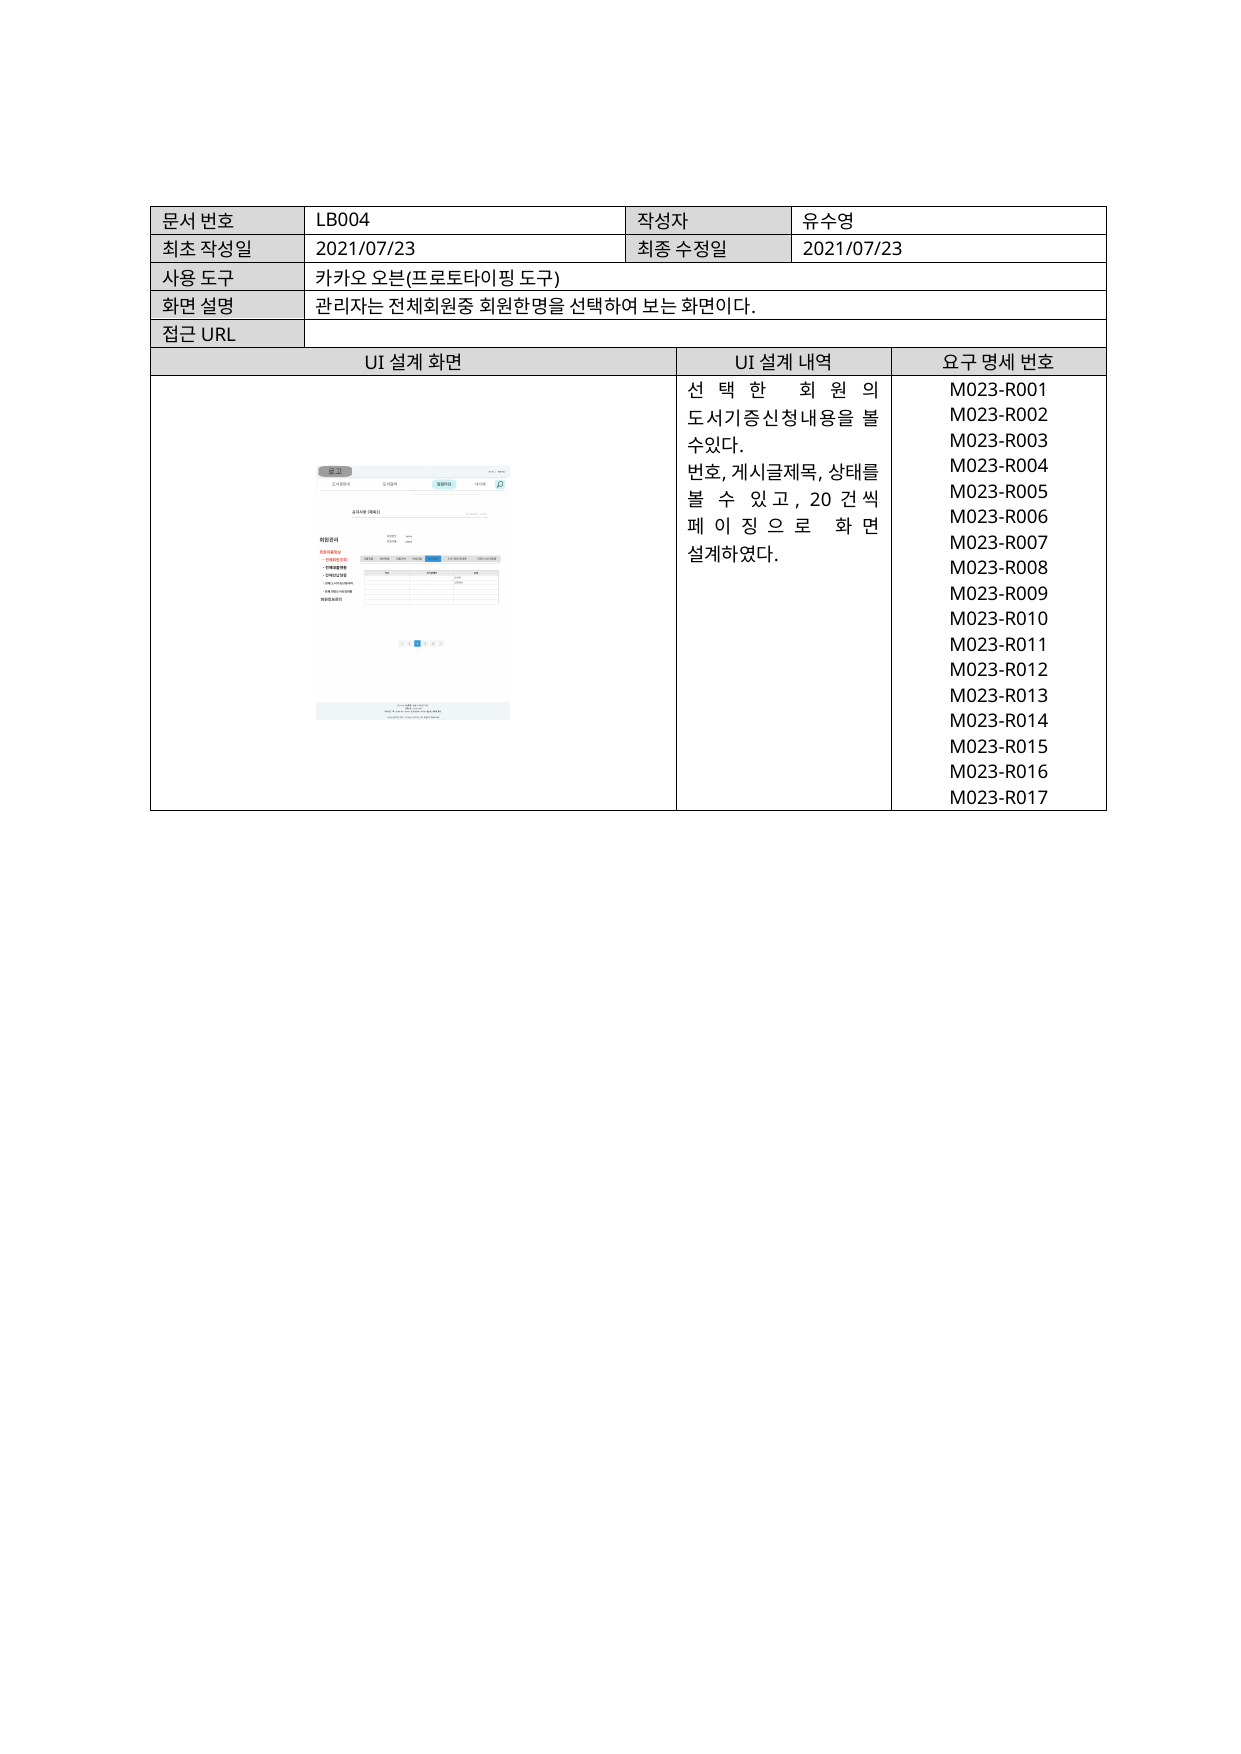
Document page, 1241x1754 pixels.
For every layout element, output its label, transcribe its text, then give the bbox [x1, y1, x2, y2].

table_cell UI 설계 화면 [151, 348, 676, 375]
table_header 작성자 [626, 207, 791, 234]
table_cell 화면 설명 [151, 291, 304, 318]
table_cell 관리자는 전체회원중 회원한명을 선택하여 보는 화면이다. [305, 291, 1106, 318]
picture [316, 465, 511, 720]
table_cell 카카오 오븐(프로토타이핑 도구) [305, 263, 1106, 290]
table_cell 요구 명세 번호 [892, 348, 1106, 375]
table_cell 최초 작성일 [151, 235, 304, 262]
table_cell [305, 320, 1106, 347]
table_cell 접근 URL [151, 320, 304, 347]
table_cell 2021/07/23 [305, 235, 625, 262]
table_header 유수영 [792, 207, 1106, 234]
table_cell 사용 도구 [151, 263, 304, 290]
table_cell 선택한 회원의 도서기증신청내용을 볼 수있다. 번호, 게시글제목, 상태를 볼 수 있고, 20건씩 페이징으로 화면 설계하였다. [677, 376, 891, 810]
table_cell 2021/07/23 [792, 235, 1106, 262]
table_cell 최종 수정일 [626, 235, 791, 262]
table_header 문서 번호 [151, 207, 304, 234]
table_cell [151, 376, 676, 810]
table_cell UI 설계 내역 [677, 348, 891, 375]
table_header LB004 [305, 207, 625, 234]
table_cell M023-R001 M023-R002 M023-R003 M023-R004 M023-R005 M023-R006 M023-R007 M023-R008 M023-R009 M023-R010 M023-R011 M023-R012 M023-R013 M023-R014 M023-R015 M023-R016 M023-R017 [892, 376, 1106, 810]
